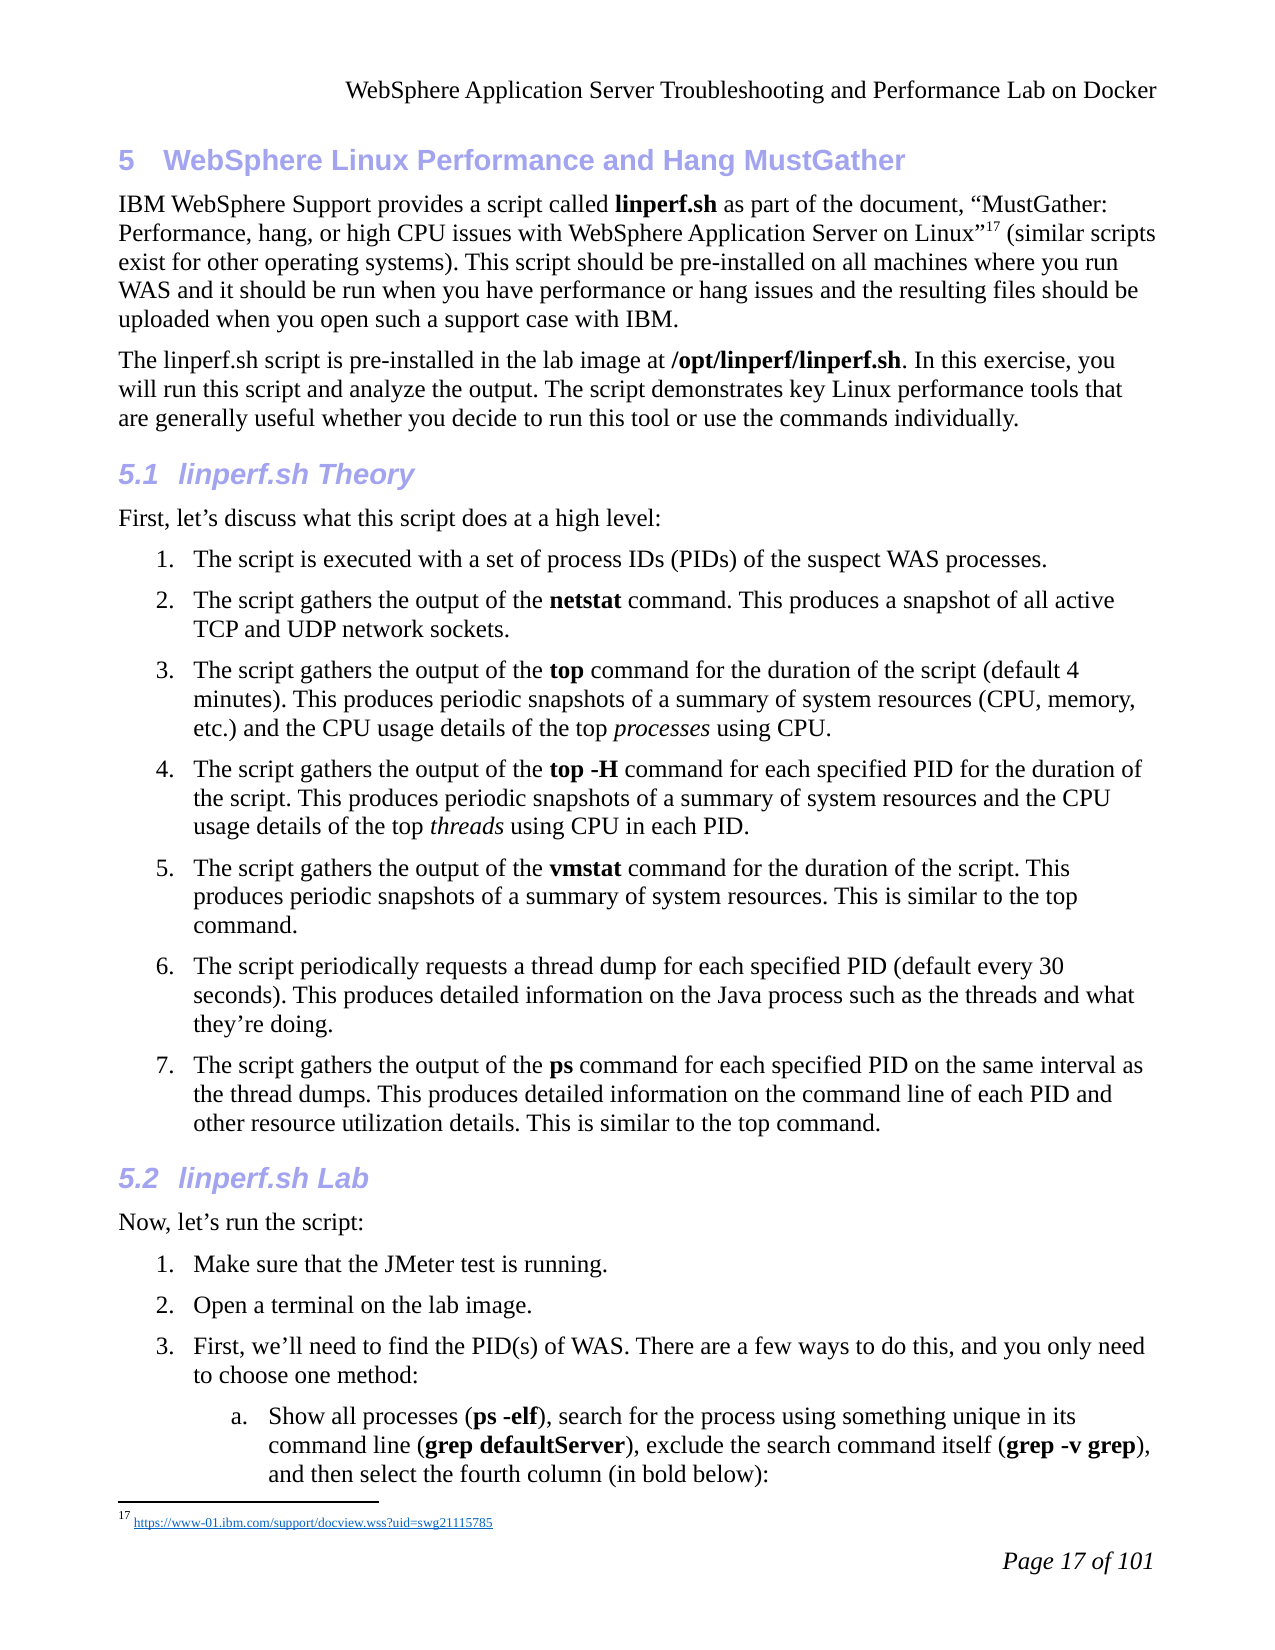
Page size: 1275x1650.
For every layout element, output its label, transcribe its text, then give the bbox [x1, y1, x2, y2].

list The script is executed with a set of process IDs (PIDs) of the suspect WAS processes. [156, 544, 1157, 573]
list Open a terminal on the lab image. [156, 1290, 1157, 1319]
list Show all processes (ps -elf), search for the process using something unique in its command line (grep defaultServer), exclude the search command itself (grep -v grep), and then select the fourth column (in bold below): [231, 1401, 1157, 1487]
text Now, let’s run the script: [118, 1207, 1157, 1236]
subtitle WebSphere Linux Performance and Hang MustGather [118, 143, 1157, 177]
subtitle linperf.sh Lab [118, 1161, 1157, 1195]
list The script gathers the output of the top -H command for each specified PID for the duration of the script. This produces periodic snapshots of a summary of system resources and the CPU usage details of the top threads using CPU in each PID. [156, 754, 1157, 840]
list The script gathers the output of the netstat command. This produces a snapshot of all active TCP and UDP network sockets. [156, 585, 1157, 643]
list The script gathers the output of the top command for the duration of the script (default 4 minutes). This produces periodic snapshots of a summary of system resources (CPU, memory, etc.) and the CPU usage details of the top processes using CPU. [156, 655, 1157, 741]
list First, we’ll need to find the PID(s) of WAS. There are a few ways to do this, and you only need to choose one method: [156, 1331, 1157, 1389]
text First, let’s discuss what this script does at a high level: [118, 503, 1157, 531]
text The linperf.sh script is pre-installed in the lab image at /opt/linperf/linperf.sh. In this exercise, you will run this script and analyze the output. The script demonstrates key Linux performance tools that are generally useful whether you decide to run this tool or use the commands individually. [118, 345, 1157, 432]
subtitle linperf.sh Theory [118, 457, 1157, 490]
list The script gathers the output of the ps command for each specified PID on the same interval as the thread dumps. This produces detailed information on the command line of each PID and other resource utilization details. This is similar to the top command. [156, 1050, 1157, 1136]
list Make sure that the JMeter test is running. [156, 1249, 1157, 1277]
text IBM WebSphere Support provides a script called linperf.sh as part of the document, “MustGather: Performance, hang, or high CPU issues with WebSphere Application Server on Linux” (similar scripts exist for other operating systems). This script should be pre-installed on all machines where you run WAS and it should be run when you have performance or hang issues and the resulting files should be uploaded when you open such a support case with IBM. [118, 189, 1157, 333]
list The script gathers the output of the vmstat command for the duration of the script. This produces periodic snapshots of a summary of system resources. This is similar to the top command. [156, 853, 1157, 939]
list The script periodically requests a thread dump for each specified PID (default every 30 seconds). This produces detailed information on the Java process such as the threads and what they’re doing. [156, 951, 1157, 1038]
